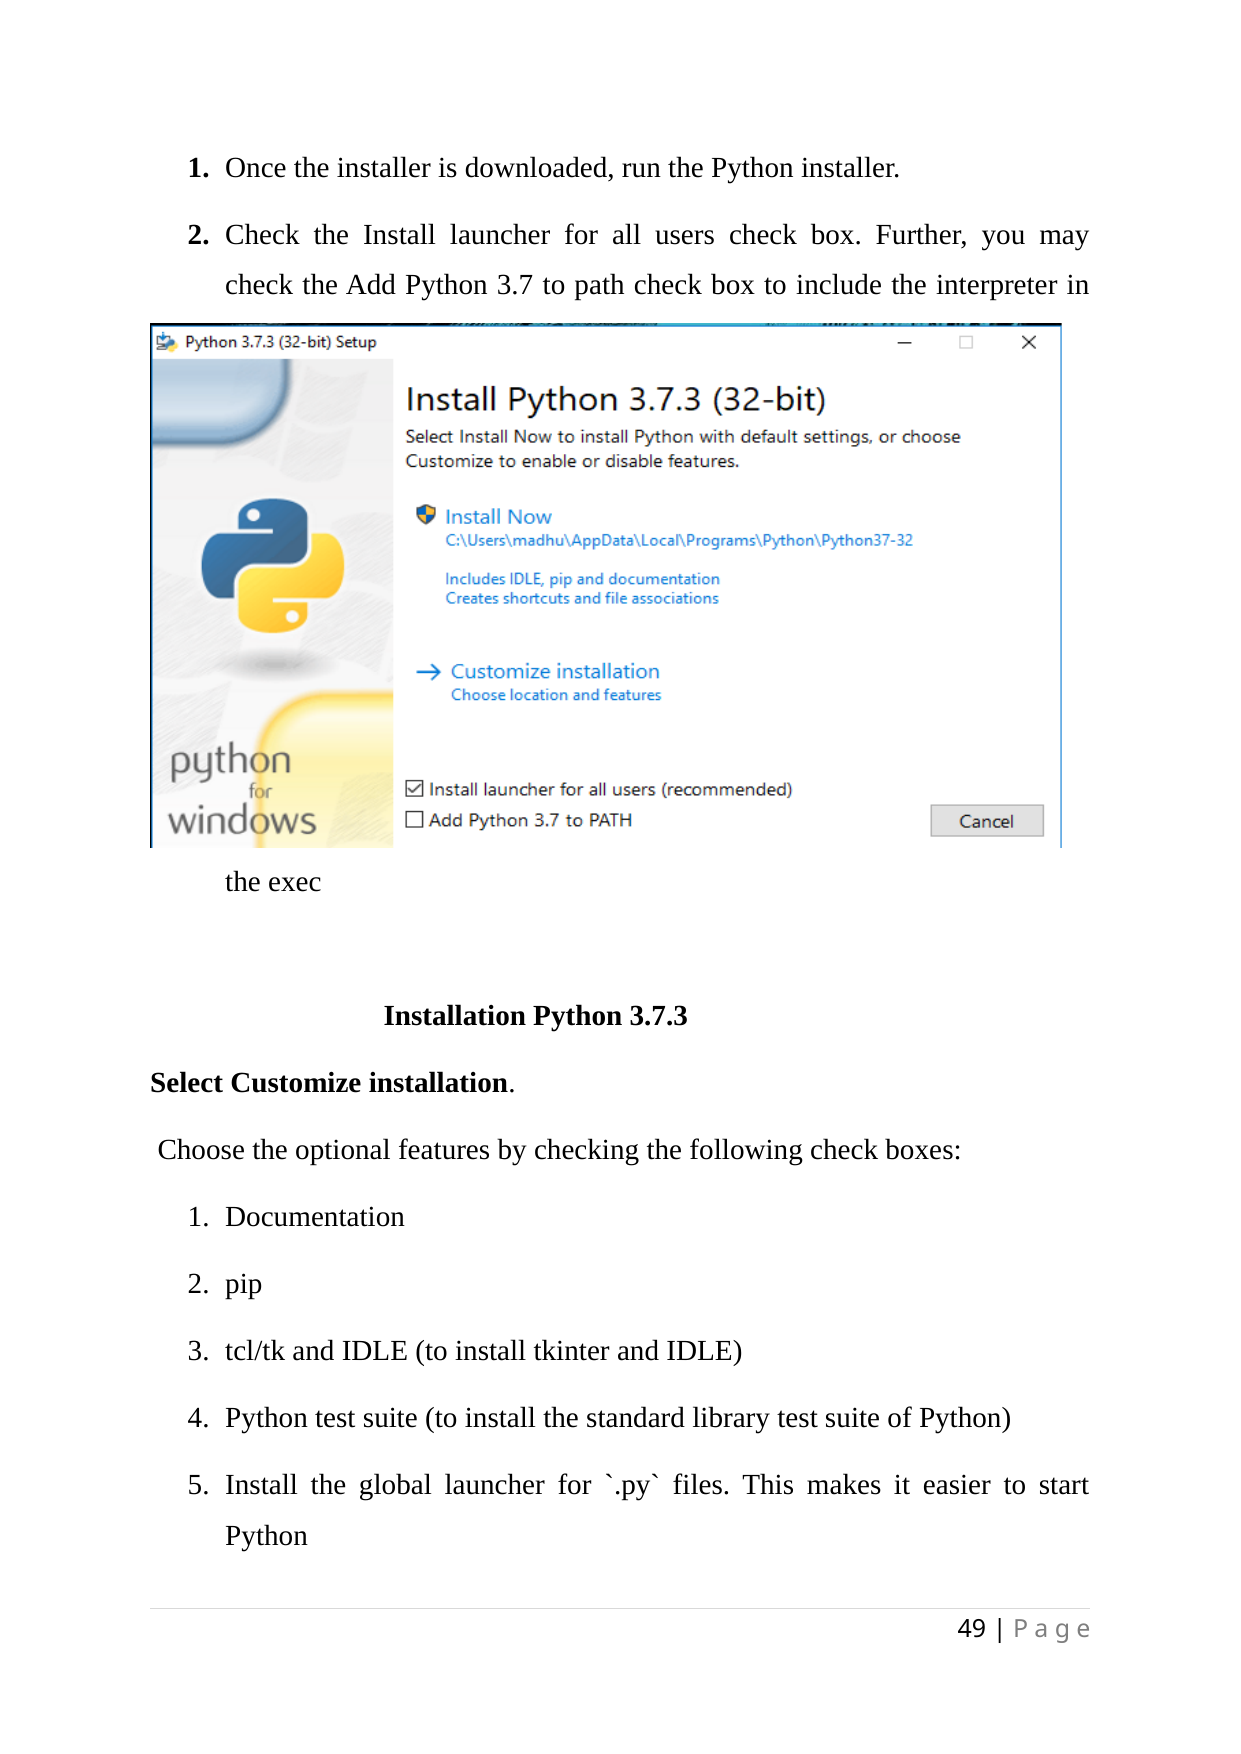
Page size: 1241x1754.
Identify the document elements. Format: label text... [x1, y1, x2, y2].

list Once the installer is downloaded, run the Python installer. [187, 150, 1090, 183]
text Select Customize installation. [150, 1065, 1090, 1099]
list Install the global launcher for `.py` files. This makes it easier to start Python [187, 1467, 1090, 1551]
list tcl/tk and IDLE (to install tkinter and IDLE) [187, 1333, 1090, 1367]
list Python test suite (to install the standard library test suite of Python) [187, 1400, 1090, 1434]
list Documentation [187, 1199, 1090, 1233]
text Installation Python 3.7.3 [150, 998, 1090, 1032]
picture [150, 323, 1062, 848]
list pip [187, 1266, 1090, 1300]
text Choose the optional features by checking the following check boxes: [150, 1132, 1090, 1166]
